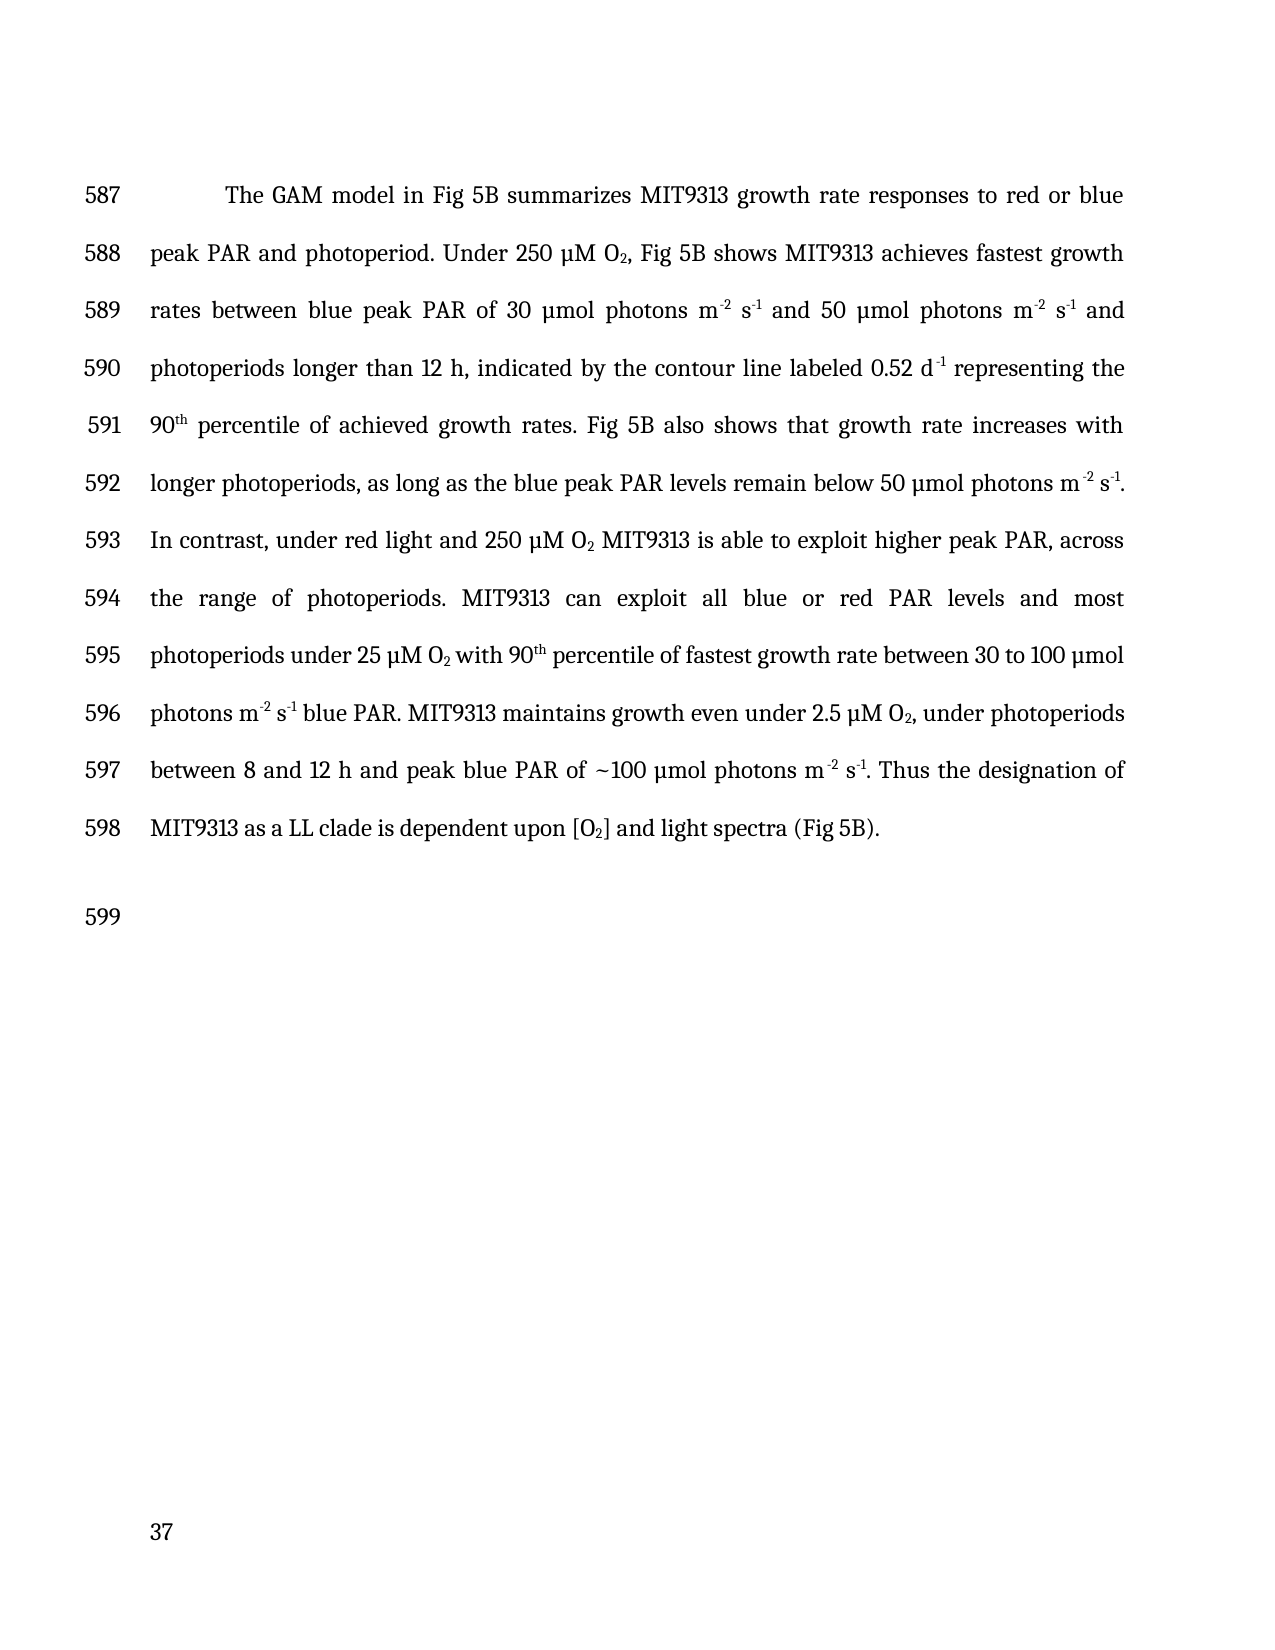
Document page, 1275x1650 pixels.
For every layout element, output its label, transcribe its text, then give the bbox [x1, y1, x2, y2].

text The GAM model in Fig 5B summarizes MIT9313 growth rate responses to red or blue peak PAR and photoperiod. Under 250 µM O2, Fig 5B shows MIT9313 achieves fastest growth rates between blue peak PAR of 30 µmol photons m-2 s-1 and 50 µmol photons m-2 s-1 and photoperiods longer than 12 h, indicated by the contour line labeled 0.52 d-1 representing the 90th percentile of achieved growth rates. Fig 5B also shows that growth rate increases with longer photoperiods, as long as the blue peak PAR levels remain below 50 µmol photons m-2 s-1. In contrast, under red light and 250 µM O2 MIT9313 is able to exploit higher peak PAR, across the range of photoperiods. MIT9313 can exploit all blue or red PAR levels and most photoperiods under 25 µM O2 with 90th percentile of fastest growth rate between 30 to 100 µmol photons m-2 s-1 blue PAR. MIT9313 maintains growth even under 2.5 µM O2, under photoperiods between 8 and 12 h and peak blue PAR of ~100 µmol photons m-2 s-1. Thus the designation of MIT9313 as a LL clade is dependent upon [O2] and light spectra (Fig 5B). [150, 181, 1125, 842]
